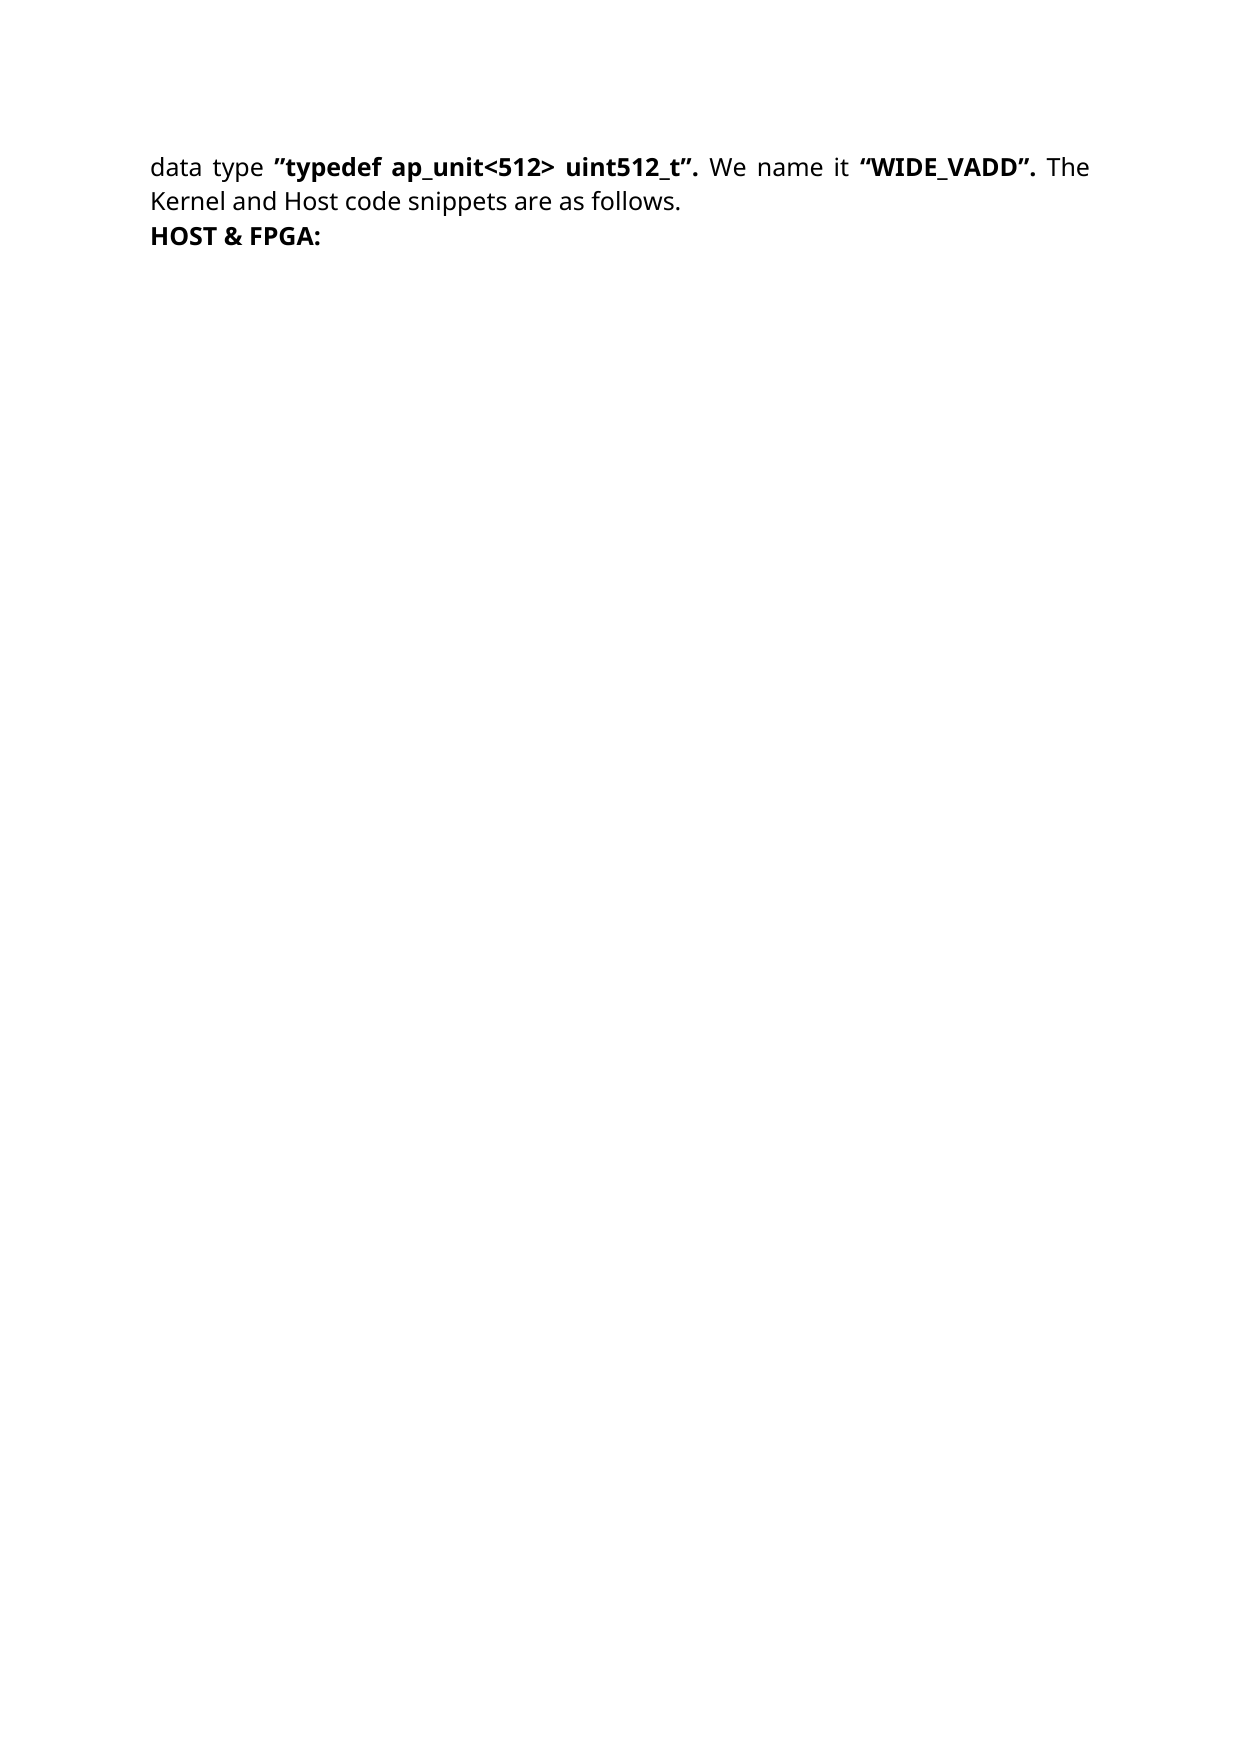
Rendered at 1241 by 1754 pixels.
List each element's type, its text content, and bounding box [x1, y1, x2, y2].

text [150, 150, 1090, 218]
text HOST & FPGA: [150, 218, 1090, 252]
